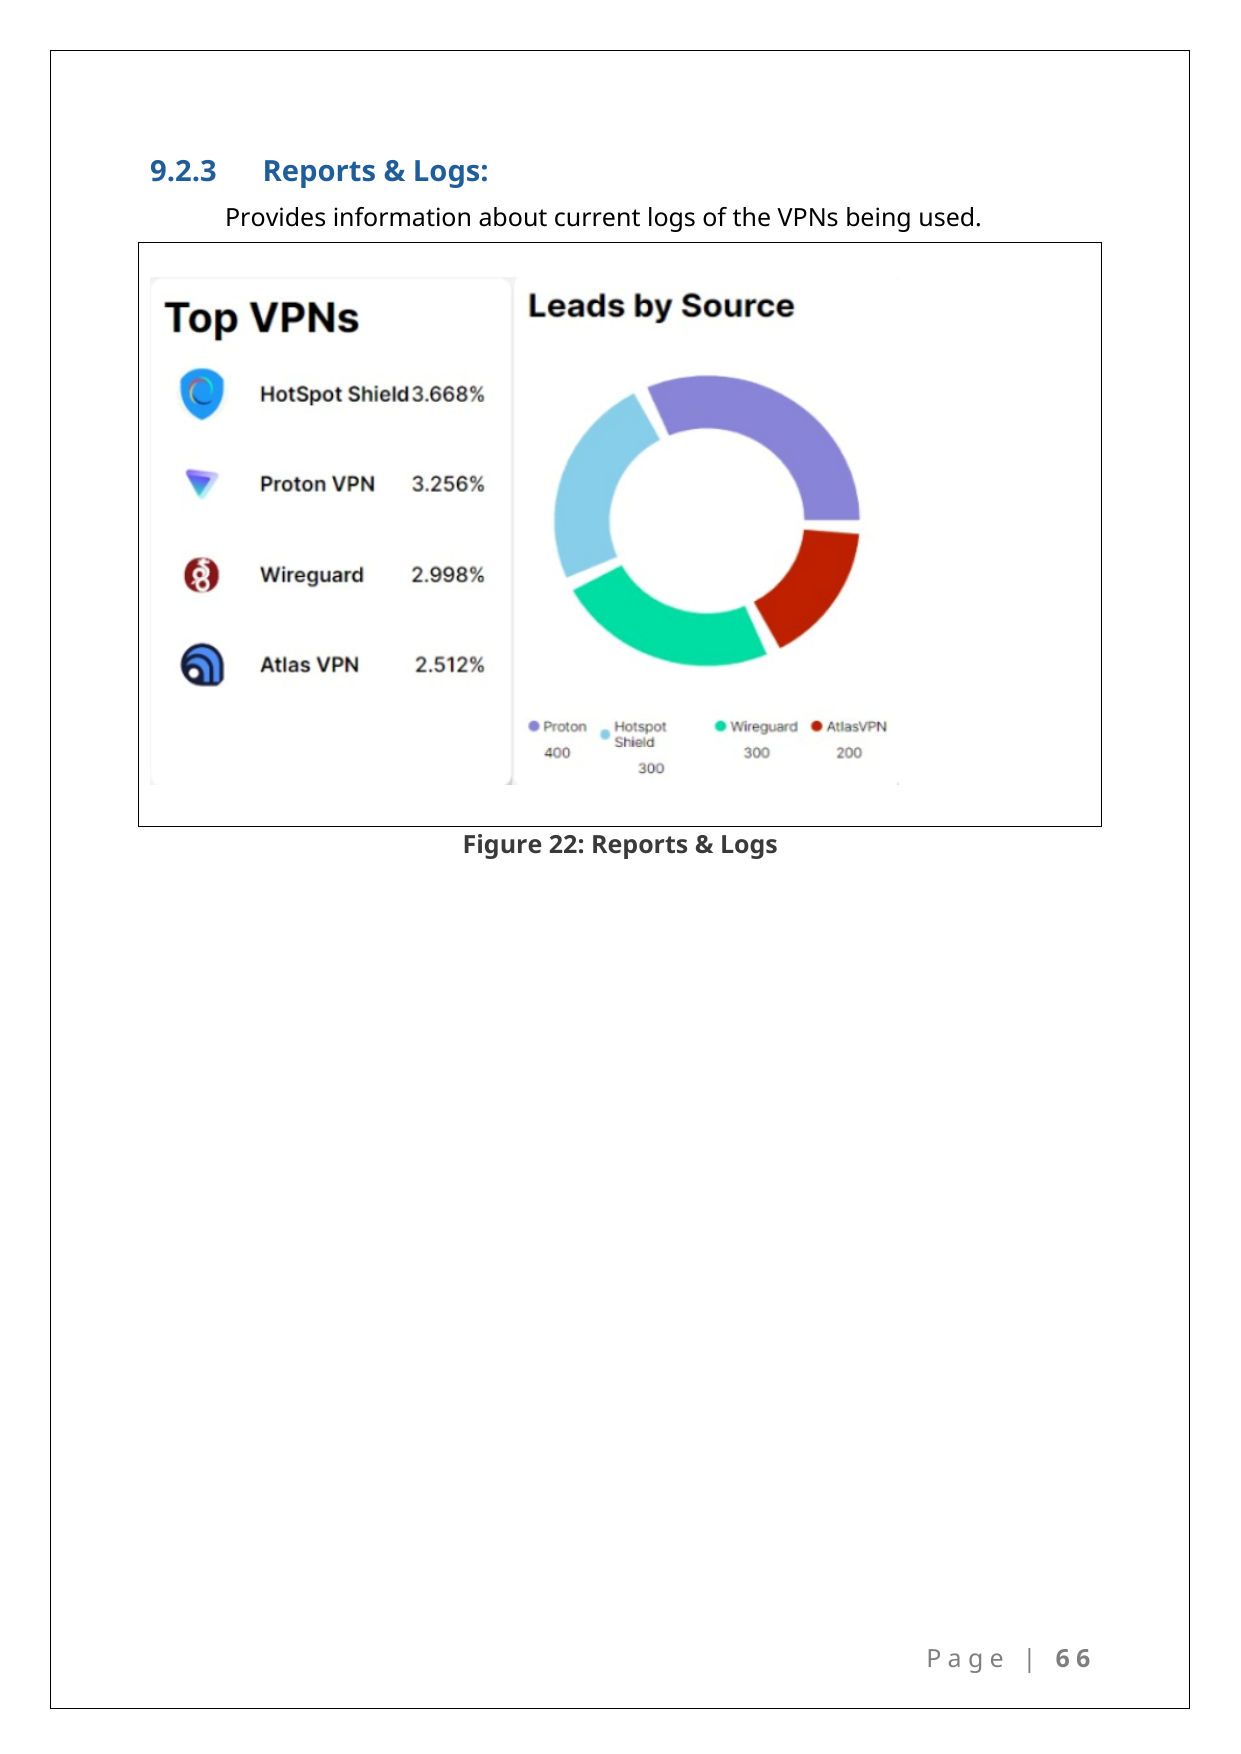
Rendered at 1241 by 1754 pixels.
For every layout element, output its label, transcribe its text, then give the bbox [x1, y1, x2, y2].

table_header [139, 243, 1101, 826]
subtitle Reports & Logs: [150, 150, 1090, 190]
text Figure 22: Reports & Logs [150, 827, 1090, 861]
picture [150, 277, 899, 785]
text Provides information about current logs of the VPNs being used. [150, 199, 1090, 234]
